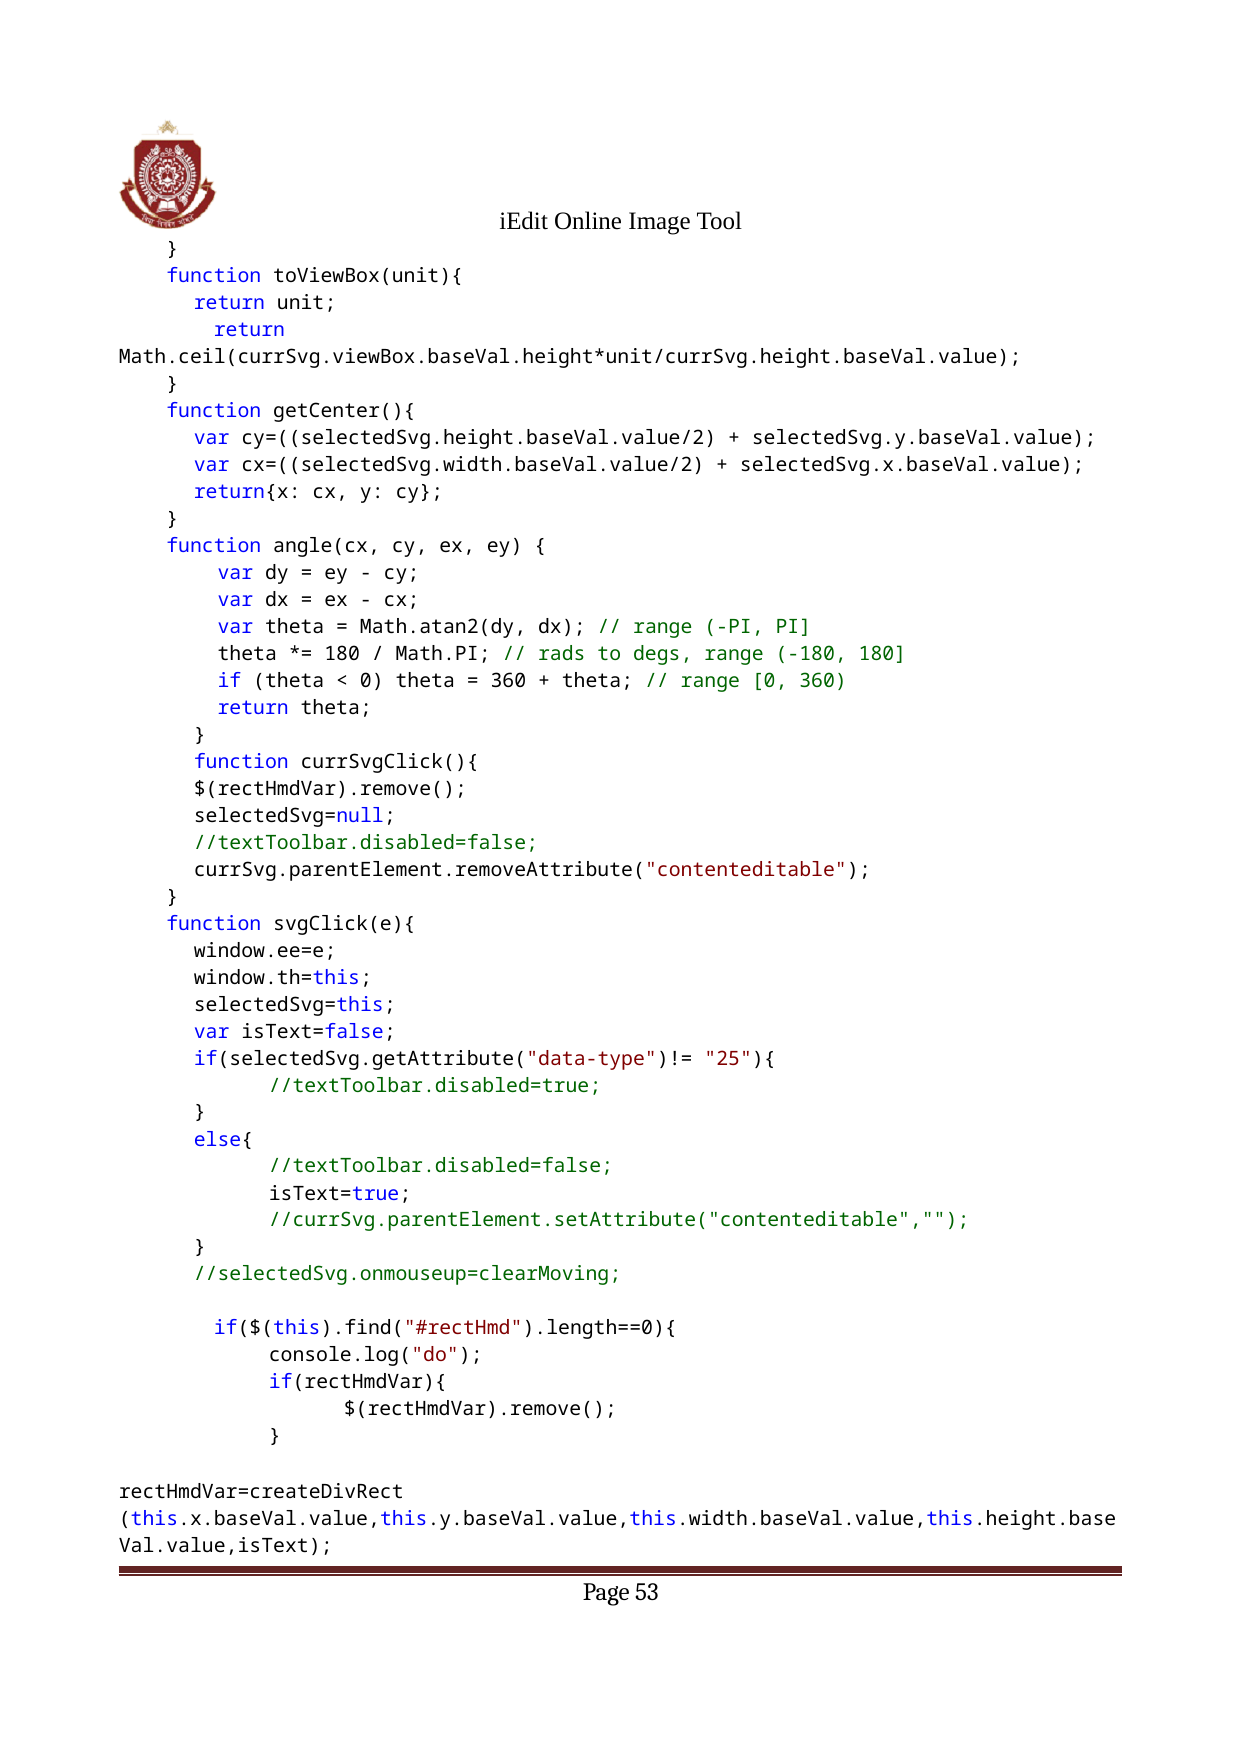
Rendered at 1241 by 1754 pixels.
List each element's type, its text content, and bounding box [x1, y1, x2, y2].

text } [118, 720, 1122, 747]
text return theta; [118, 693, 1122, 720]
text rectHmdVar=createDivRect(this.x.baseVal.value,this.y.baseVal.value,this.width.baseVal.value,this.height.baseVal.value,isText); [118, 1448, 1122, 1558]
text var cy=((selectedSvg.height.baseVal.value/2) + selectedSvg.y.baseVal.value); [118, 423, 1122, 450]
text return unit; [118, 288, 1122, 315]
text //textToolbar.disabled=false; [118, 828, 1122, 855]
text } [118, 1233, 1122, 1260]
picture [118, 118, 224, 229]
text var dy = ey - cy; [118, 558, 1122, 585]
text function svgClick(e){ [118, 909, 1122, 936]
text var isText=false; [118, 1017, 1122, 1044]
text $(rectHmdVar).remove(); [118, 774, 1122, 801]
text window.th=this; [118, 963, 1122, 990]
text } [118, 1422, 1122, 1448]
text } [118, 504, 1122, 531]
text } [118, 234, 1122, 261]
text if(selectedSvg.getAttribute("data-type")!= "25"){ [118, 1044, 1122, 1071]
text if(rectHmdVar){ [118, 1368, 1122, 1394]
text theta *= 180 / Math.PI; // rads to degs, range (-180, 180] [118, 639, 1122, 666]
text } [118, 1098, 1122, 1125]
text var theta = Math.atan2(dy, dx); // range (-PI, PI] [118, 612, 1122, 639]
text function getCenter(){ [118, 396, 1122, 423]
text else{ [118, 1125, 1122, 1152]
text window.ee=e; [118, 936, 1122, 963]
text } [118, 882, 1122, 909]
text //textToolbar.disabled=true; [118, 1071, 1122, 1098]
text isText=true; [118, 1179, 1122, 1206]
text $(rectHmdVar).remove(); [118, 1394, 1122, 1422]
text selectedSvg=this; [118, 990, 1122, 1017]
text return Math.ceil(currSvg.viewBox.baseVal.height*unit/currSvg.height.baseVal.value); [118, 315, 1122, 369]
text var dx = ex - cx; [118, 585, 1122, 612]
text selectedSvg=null; [118, 801, 1122, 828]
text if (theta < 0) theta = 360 + theta; // range [0, 360) [118, 666, 1122, 693]
text } [118, 369, 1122, 396]
text function angle(cx, cy, ex, ey) { [118, 531, 1122, 558]
text //currSvg.parentElement.setAttribute("contenteditable",""); [118, 1206, 1122, 1233]
text if($(this).find("#rectHmd").length==0){ [118, 1314, 1122, 1341]
text function currSvgClick(){ [118, 747, 1122, 774]
text console.log("do"); [118, 1341, 1122, 1368]
text currSvg.parentElement.removeAttribute("contenteditable"); [118, 855, 1122, 882]
text function toViewBox(unit){ [118, 261, 1122, 288]
text //textToolbar.disabled=false; [118, 1152, 1122, 1179]
text return{x: cx, y: cy}; [118, 477, 1122, 504]
text //selectedSvg.onmouseup=clearMoving; [118, 1260, 1122, 1287]
text var cx=((selectedSvg.width.baseVal.value/2) + selectedSvg.x.baseVal.value); [118, 450, 1122, 477]
